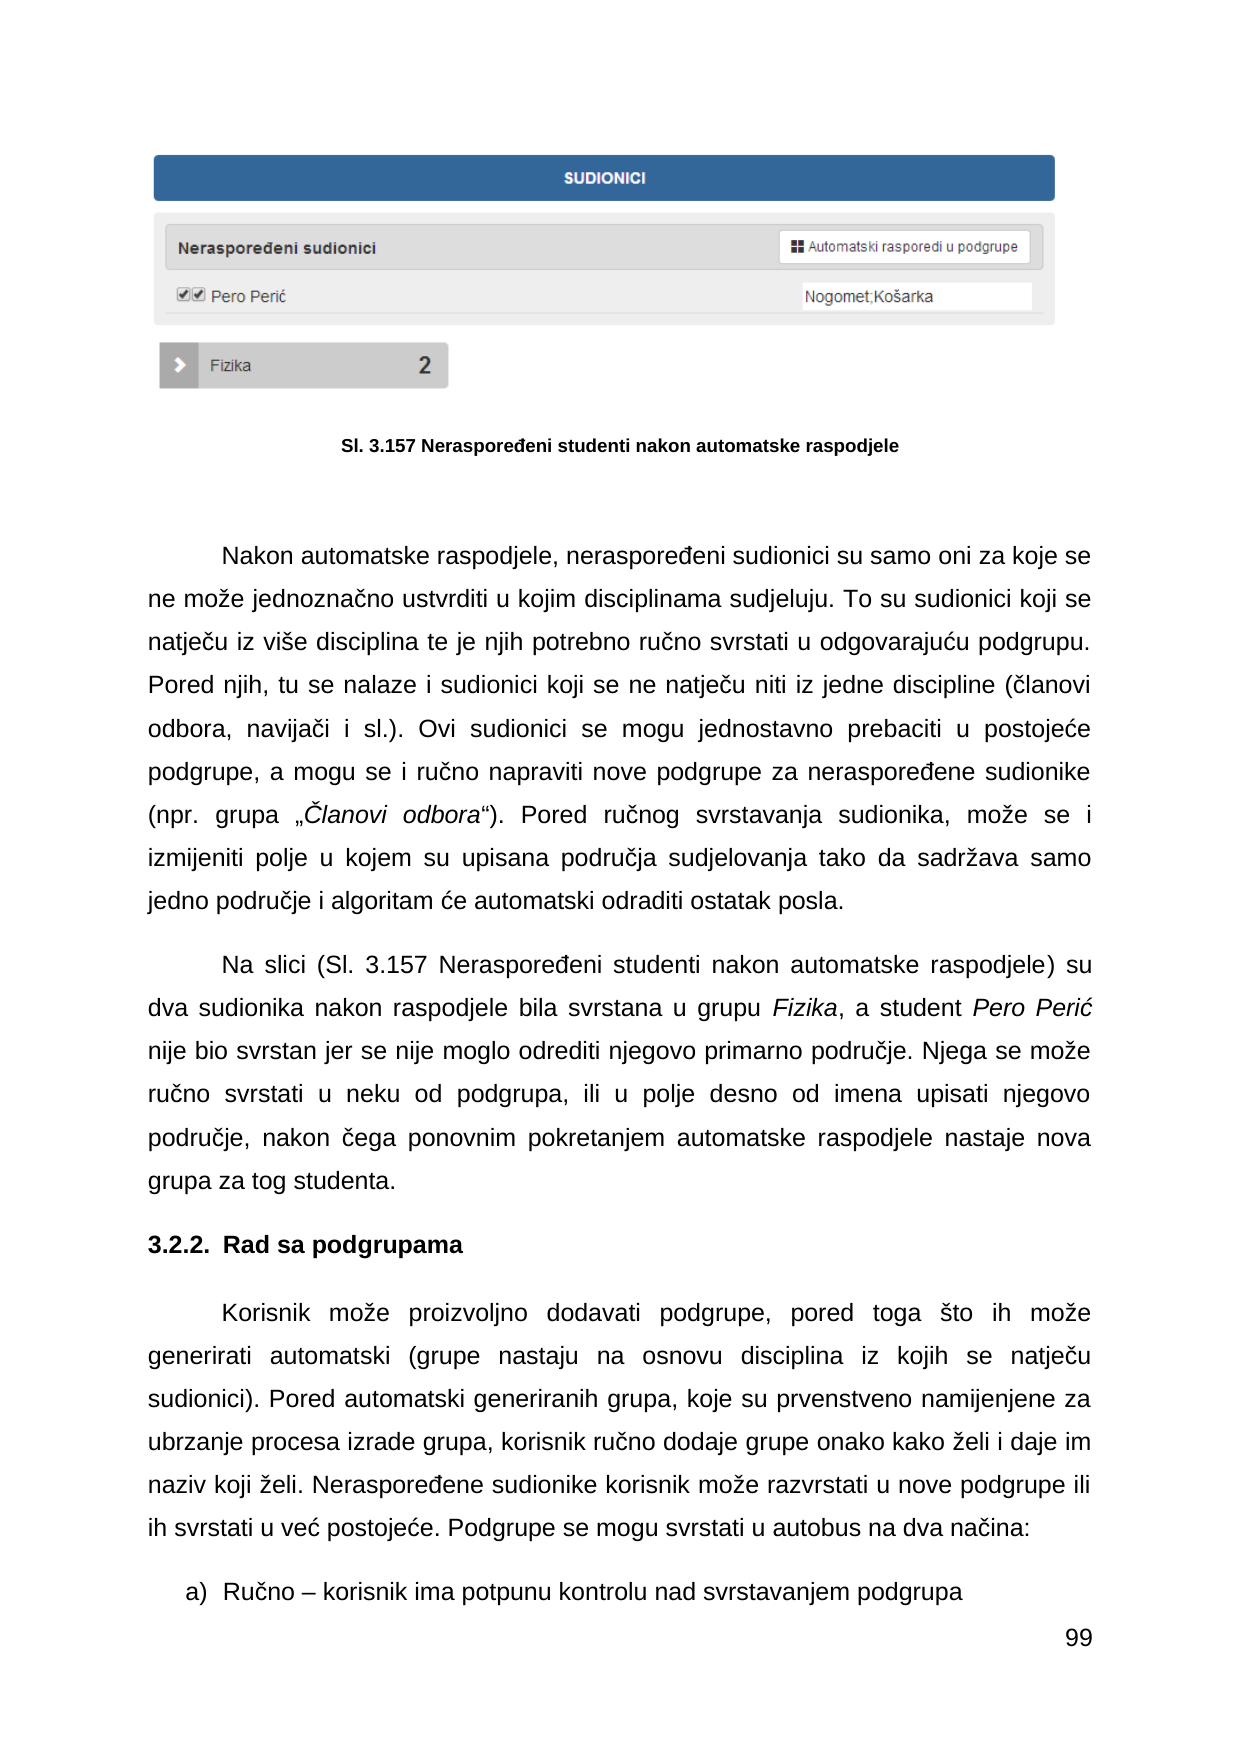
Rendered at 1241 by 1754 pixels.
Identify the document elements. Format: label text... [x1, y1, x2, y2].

text Nakon automatske raspodjele, neraspoređeni sudionici su samo oni za koje se ne može jednoznačno ustvrditi u kojim disciplinama sudjeluju. To su sudionici koji se natječu iz više disciplina te je njih potrebno ručno svrstati u odgovarajuću podgrupu. Pored njih, tu se nalaze i sudionici koji se ne natječu niti iz jedne discipline (članovi odbora, navijači i sl.). Ovi sudionici se mogu jednostavno prebaciti u postojeće podgrupe, a mogu se i ručno napraviti nove podgrupe za neraspoređene sudionike (npr. grupa „Članovi odbora“). Pored ručnog svrstavanja sudionika, može se i izmijeniti polje u kojem su upisana područja sudjelovanja tako da sadržava samo jedno područje i algoritam će automatski odraditi ostatak posla. [148, 541, 1093, 915]
subtitle Rad sa podgrupama [148, 1230, 1093, 1258]
text Korisnik može proizvoljno dodavati podgrupe, pored toga što ih može generirati automatski (grupe nastaju na osnovu disciplina iz kojih se natječu sudionici). Pored automatski generiranih grupa, koje su prvenstveno namijenjene za ubrzanje procesa izrade grupa, korisnik ručno dodaje grupe onako kako želi i daje im naziv koji želi. Neraspoređene sudionike korisnik može razvrstati u nove podgrupe ili ih svrstati u već postojeće. Podgrupe se mogu svrstati u autobus na dva načina: [148, 1298, 1093, 1542]
list Ručno – korisnik ima potpunu kontrolu nad svrstavanjem podgrupa [185, 1577, 1093, 1606]
picture [147, 147, 1063, 400]
